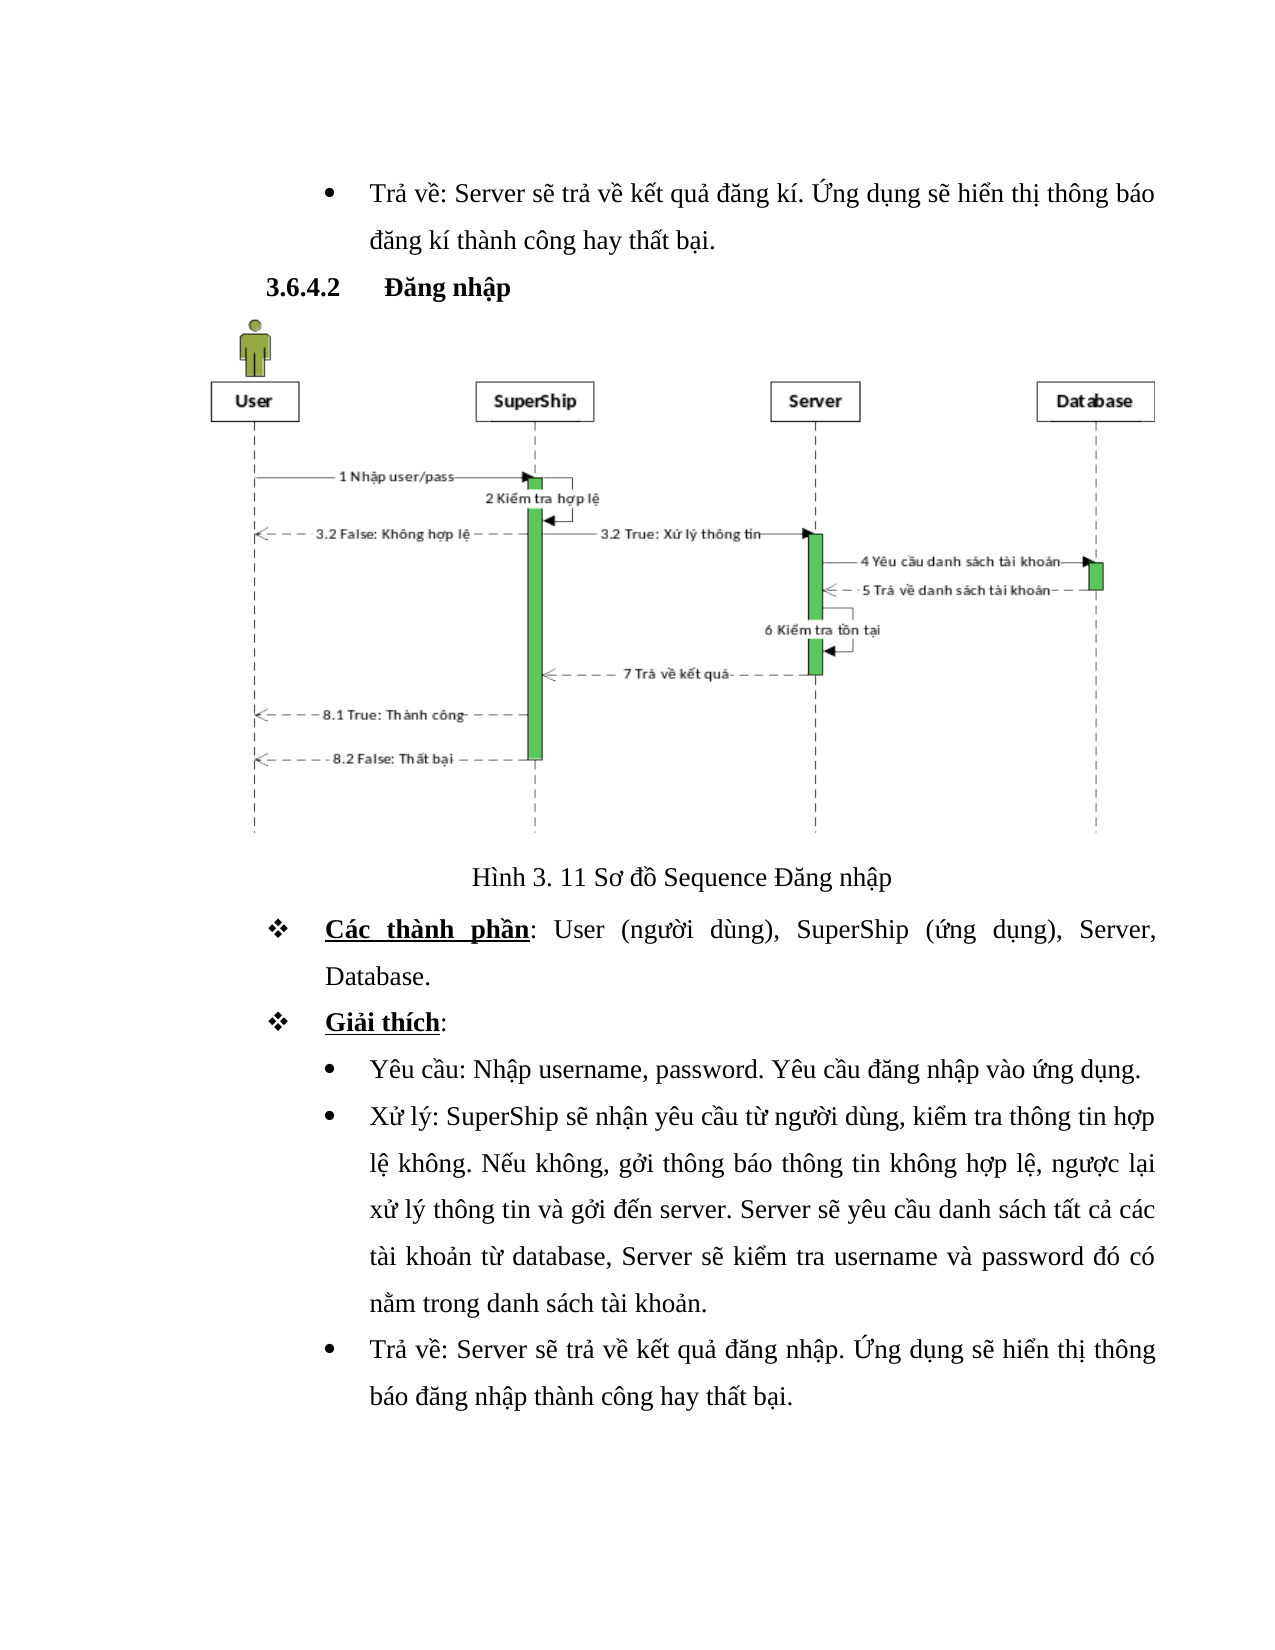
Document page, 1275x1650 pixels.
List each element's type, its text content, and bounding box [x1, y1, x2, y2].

list Trả về: Server sẽ trả về kết quả đăng nhập. Ứng dụng sẽ hiển thị thông báo đăng nhập thành công hay thất bại. [325, 1334, 1157, 1412]
list Đăng nhập [266, 271, 1157, 302]
list Trả về: Server sẽ trả về kết quả đăng kí. Ứng dụng sẽ hiển thị thông báo đăng kí thành công hay thất bại. [325, 177, 1157, 255]
list Các thành phần: User (người dùng), SuperShip (ứng dụng), Server, Database. [266, 913, 1157, 991]
list Yêu cầu: Nhập username, password. Yêu cầu đăng nhập vào ứng dụng. [325, 1053, 1157, 1084]
list Giải thích: [266, 1006, 1157, 1038]
text Hình 3. 11 Sơ đồ Sequence Đăng nhập [207, 317, 1157, 892]
list Xử lý: SuperShip sẽ nhận yêu cầu từ người dùng, kiểm tra thông tin hợp lệ không. Nếu không, gởi thông báo thông tin không hợp lệ, ngược lại xử lý thông tin và gởi đến server. Server sẽ yêu cầu danh sách tất cả các tài khoản từ database, Server sẽ kiểm tra username và password đó có nằm trong danh sách tài khoản. [325, 1100, 1157, 1318]
